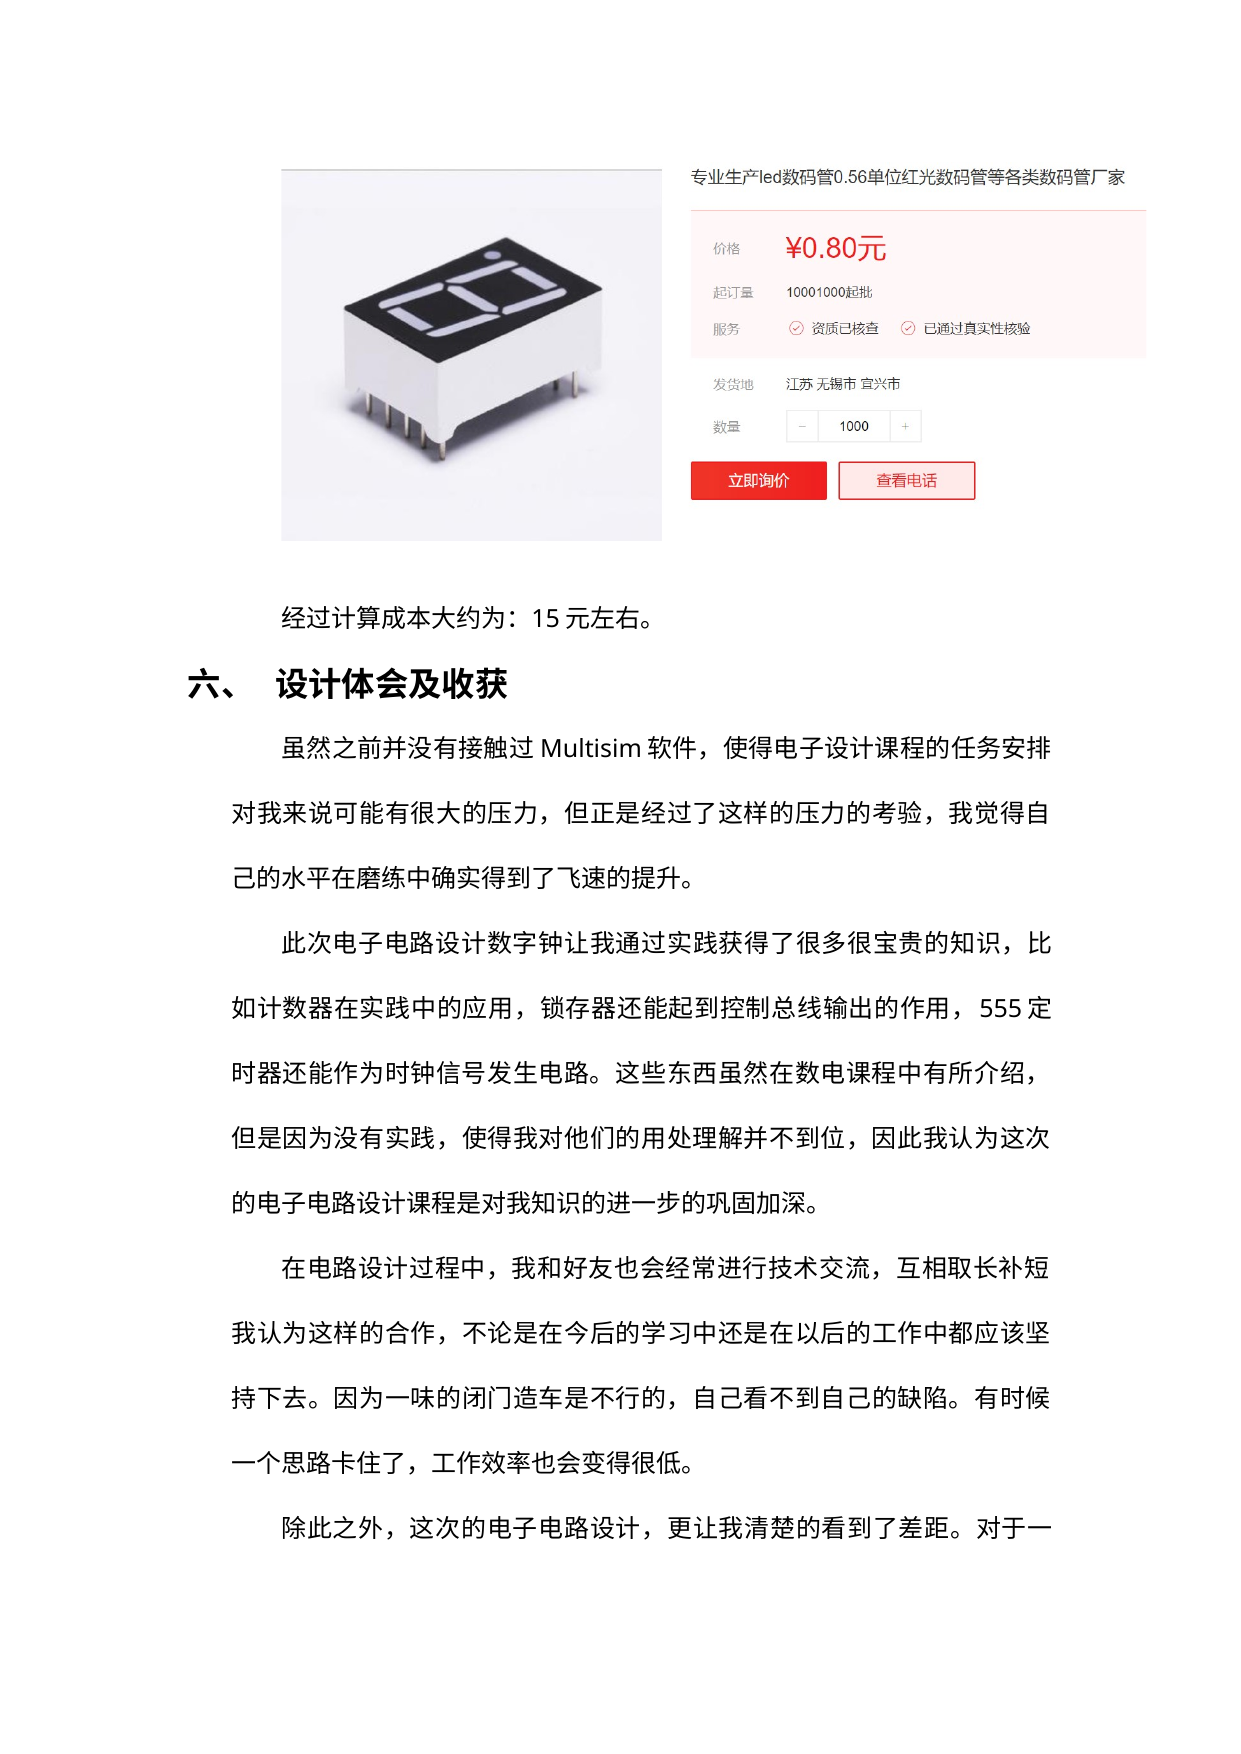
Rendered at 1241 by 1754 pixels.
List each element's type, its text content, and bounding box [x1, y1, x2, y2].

list 经过计算成本大约为：15元左右。 [231, 584, 1053, 649]
list 此次电子电路设计数字钟让我通过实践获得了很多很宝贵的知识，比如计数器在实践中的应用，锁存器还能起到控制总线输出的作用，555定时器还能作为时钟信号发生电路。这些东西虽然在数电课程中有所介绍，但是因为没有实践，使得我对他们的用处理解并不到位，因此我认为这次的电子电路设计课程是对我知识的进一步的巩固加深。 [231, 909, 1053, 1234]
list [231, 1494, 1053, 1559]
picture [281, 162, 1147, 541]
list 在电路设计过程中，我和好友也会经常进行技术交流，互相取长补短，我认为这样的合作，不论是在今后的学习中还是在以后的工作中都应该坚持下去。因为一味的闭门造车是不行的，自己看不到自己的缺陷。有时候一个思路卡住了，工作效率也会变得很低。 [231, 1234, 1053, 1494]
list 设计体会及收获 [187, 649, 1053, 714]
list 虽然之前并没有接触过Multisim软件，使得电子设计课程的任务安排对我来说可能有很大的压力，但正是经过了这样的压力的考验，我觉得自己的水平在磨练中确实得到了飞速的提升。 [231, 714, 1053, 909]
